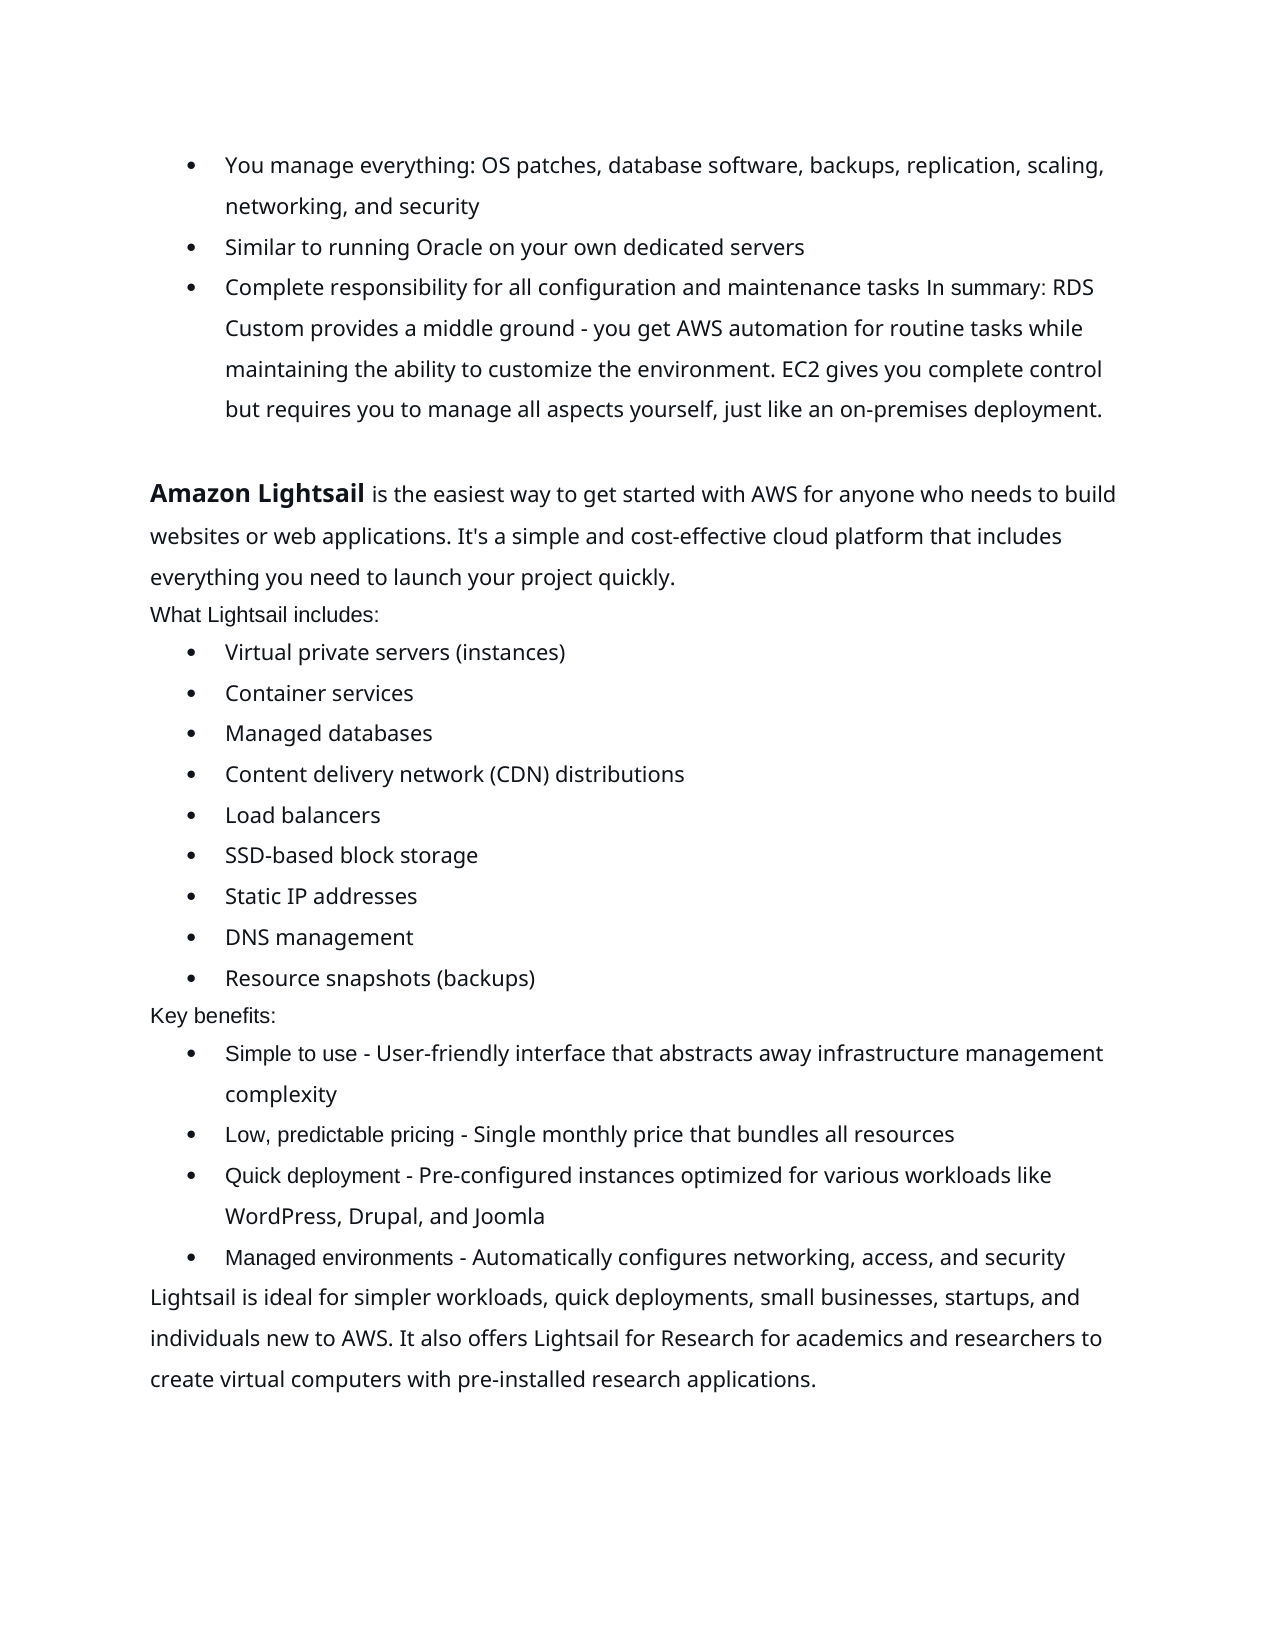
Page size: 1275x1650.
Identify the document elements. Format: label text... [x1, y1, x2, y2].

list Load balancers [187, 800, 1125, 829]
list Simple to use - User-friendly interface that abstracts away infrastructure management complexity [187, 1038, 1125, 1108]
list Quick deployment - Pre-configured instances optimized for various workloads like WordPress, Drupal, and Joomla [187, 1160, 1125, 1231]
list Managed environments - Automatically configures networking, access, and security [187, 1241, 1125, 1271]
list Content delivery network (CDN) distributions [187, 759, 1125, 789]
list Managed databases [187, 718, 1125, 748]
text Amazon Lightsail is the easiest way to get started with AWS for anyone who needs to build websites or web applications. It's a simple and cost-effective cloud platform that includes everything you need to launch your project quickly. [150, 476, 1125, 591]
text What Lightsail includes: [150, 602, 1125, 627]
text Key benefits: [150, 1003, 1125, 1028]
list Complete responsibility for all configuration and maintenance tasks In summary: RDS Custom provides a middle ground - you get AWS automation for routine tasks while maintaining the ability to customize the environment. EC2 gives you complete control but requires you to manage all aspects yourself, just like an on-premises deployment. [187, 272, 1125, 424]
list Virtual private servers (instances) [187, 637, 1125, 667]
list Container services [187, 677, 1125, 707]
list Low, predictable pricing - Single monthly price that bundles all resources [187, 1119, 1125, 1149]
list You manage everything: OS patches, database software, backups, replication, scaling, networking, and security [187, 150, 1125, 221]
text Lightsail is ideal for simpler workloads, quick deployments, small businesses, startups, and individuals new to AWS. It also offers Lightsail for Research for academics and researchers to create virtual computers with pre-installed research applications. [150, 1282, 1125, 1393]
list Similar to running Oracle on your own dedicated servers [187, 231, 1125, 261]
list Resource snapshots (backups) [187, 963, 1125, 992]
list SSD-based block storage [187, 840, 1125, 870]
list DNS management [187, 922, 1125, 952]
list Static IP addresses [187, 881, 1125, 911]
